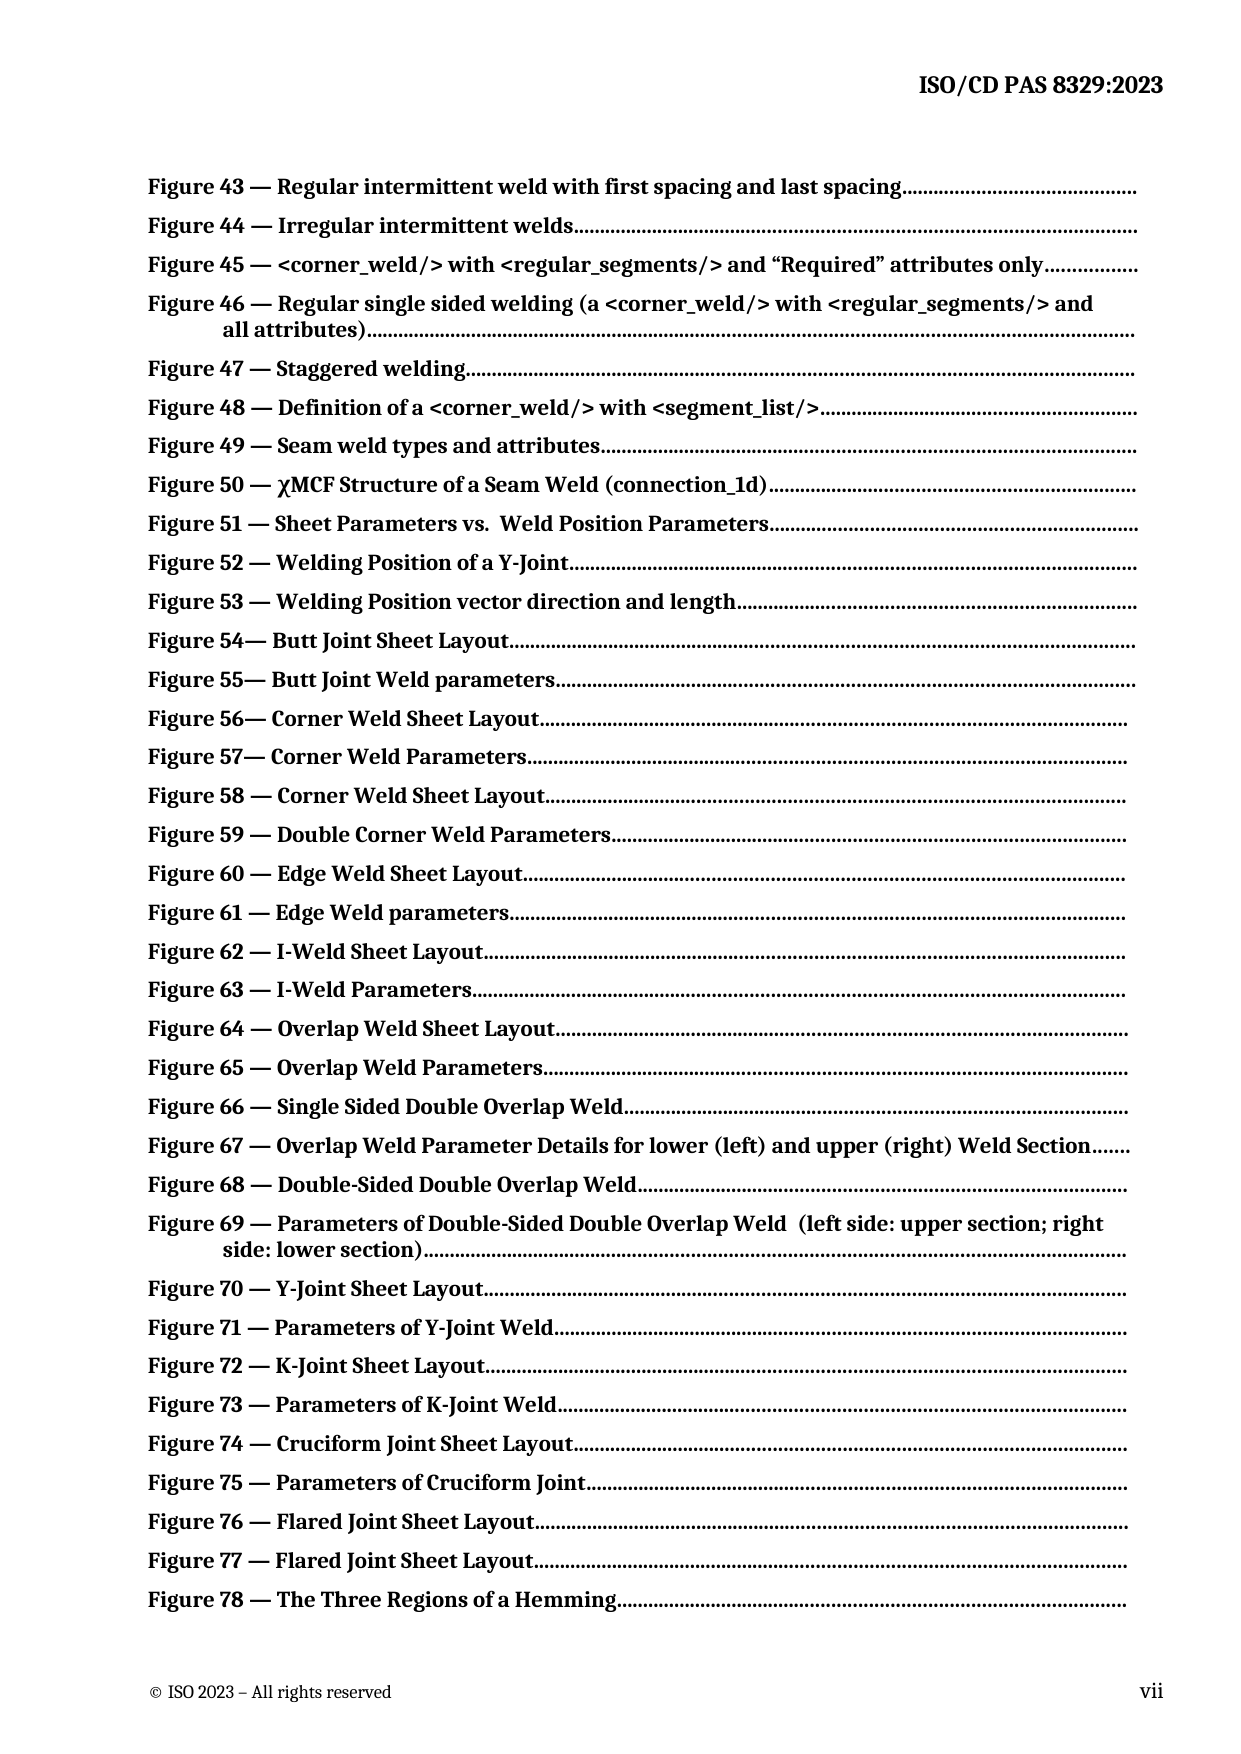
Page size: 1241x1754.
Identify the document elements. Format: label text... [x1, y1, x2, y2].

text Figure 53 — Welding Position vector direction and length 95 [148, 589, 1111, 615]
text Figure 43 — Regular intermittent weld with first spacing and last spacing 80 [148, 174, 1111, 200]
text Figure 63 — I-Weld Parameters 109 [148, 977, 1111, 1004]
text Figure 48 — Definition of a <corner_weld/> with <segment_list/> 85 [148, 394, 1111, 421]
text Figure 68 — Double-Sided Double Overlap Weld 114 [148, 1172, 1111, 1198]
text Figure 51 — Sheet Parameters vs. Weld Position Parameters 91 [148, 511, 1111, 537]
text Figure 52 — Welding Position of a Y-Joint 93 [148, 550, 1111, 576]
text Figure 46 — Regular single sided welding (a <corner_weld/> with <regular_segments/> and all attributes) 84 [148, 290, 1111, 343]
text Figure 77 — Flared Joint Sheet Layout 132 [148, 1548, 1111, 1574]
text Figure 55— Butt Joint Weld parameters 98 [148, 666, 1111, 693]
text Figure 49 — Seam weld types and attributes 87 [148, 433, 1111, 460]
text Figure 50 — χMCF Structure of a Seam Weld (connection_1d) 88 [148, 472, 1111, 498]
text Figure 64 — Overlap Weld Sheet Layout 112 [148, 1016, 1111, 1042]
text Figure 75 — Parameters of Cruciform Joint 127 [148, 1470, 1111, 1496]
text Figure 60 — Edge Weld Sheet Layout 106 [148, 861, 1111, 887]
text Figure 45 — <corner_weld/> with <regular_segments/> and “Required” attributes only 83 [148, 252, 1111, 278]
text Figure 44 — Irregular intermittent welds 81 [148, 213, 1111, 239]
text Figure 67 — Overlap Weld Parameter Details for lower (left) and upper (right) Weld Section 113 [148, 1133, 1111, 1159]
text Figure 69 — Parameters of Double-Sided Double Overlap Weld (left side: upper section; right side: lower section) 114 [148, 1210, 1111, 1263]
text Figure 59 — Double Corner Weld Parameters 102 [148, 822, 1111, 848]
text Figure 62 — I-Weld Sheet Layout 109 [148, 938, 1111, 965]
text Figure 58 — Corner Weld Sheet Layout 102 [148, 783, 1111, 809]
text Figure 73 — Parameters of K-Joint Weld 122 [148, 1392, 1111, 1418]
text Figure 54— Butt Joint Sheet Layout 98 [148, 628, 1111, 654]
text Figure 71 — Parameters of Y-Joint Weld 118 [148, 1314, 1111, 1341]
text Figure 57— Corner Weld Parameters 101 [148, 744, 1111, 771]
text Figure 66 — Single Sided Double Overlap Weld 113 [148, 1094, 1111, 1120]
text Figure 47 — Staggered welding 84 [148, 356, 1111, 382]
text Figure 72 — K-Joint Sheet Layout 122 [148, 1353, 1111, 1380]
text Figure 76 — Flared Joint Sheet Layout 131 [148, 1509, 1111, 1535]
text Figure 78 — The Three Regions of a Hemming 136 [148, 1586, 1111, 1613]
text Figure 56— Corner Weld Sheet Layout 101 [148, 705, 1111, 732]
text Figure 65 — Overlap Weld Parameters 112 [148, 1055, 1111, 1081]
text Figure 74 — Cruciform Joint Sheet Layout 127 [148, 1431, 1111, 1457]
text Figure 61 — Edge Weld parameters 106 [148, 899, 1111, 926]
text Figure 70 — Y-Joint Sheet Layout 118 [148, 1276, 1111, 1302]
